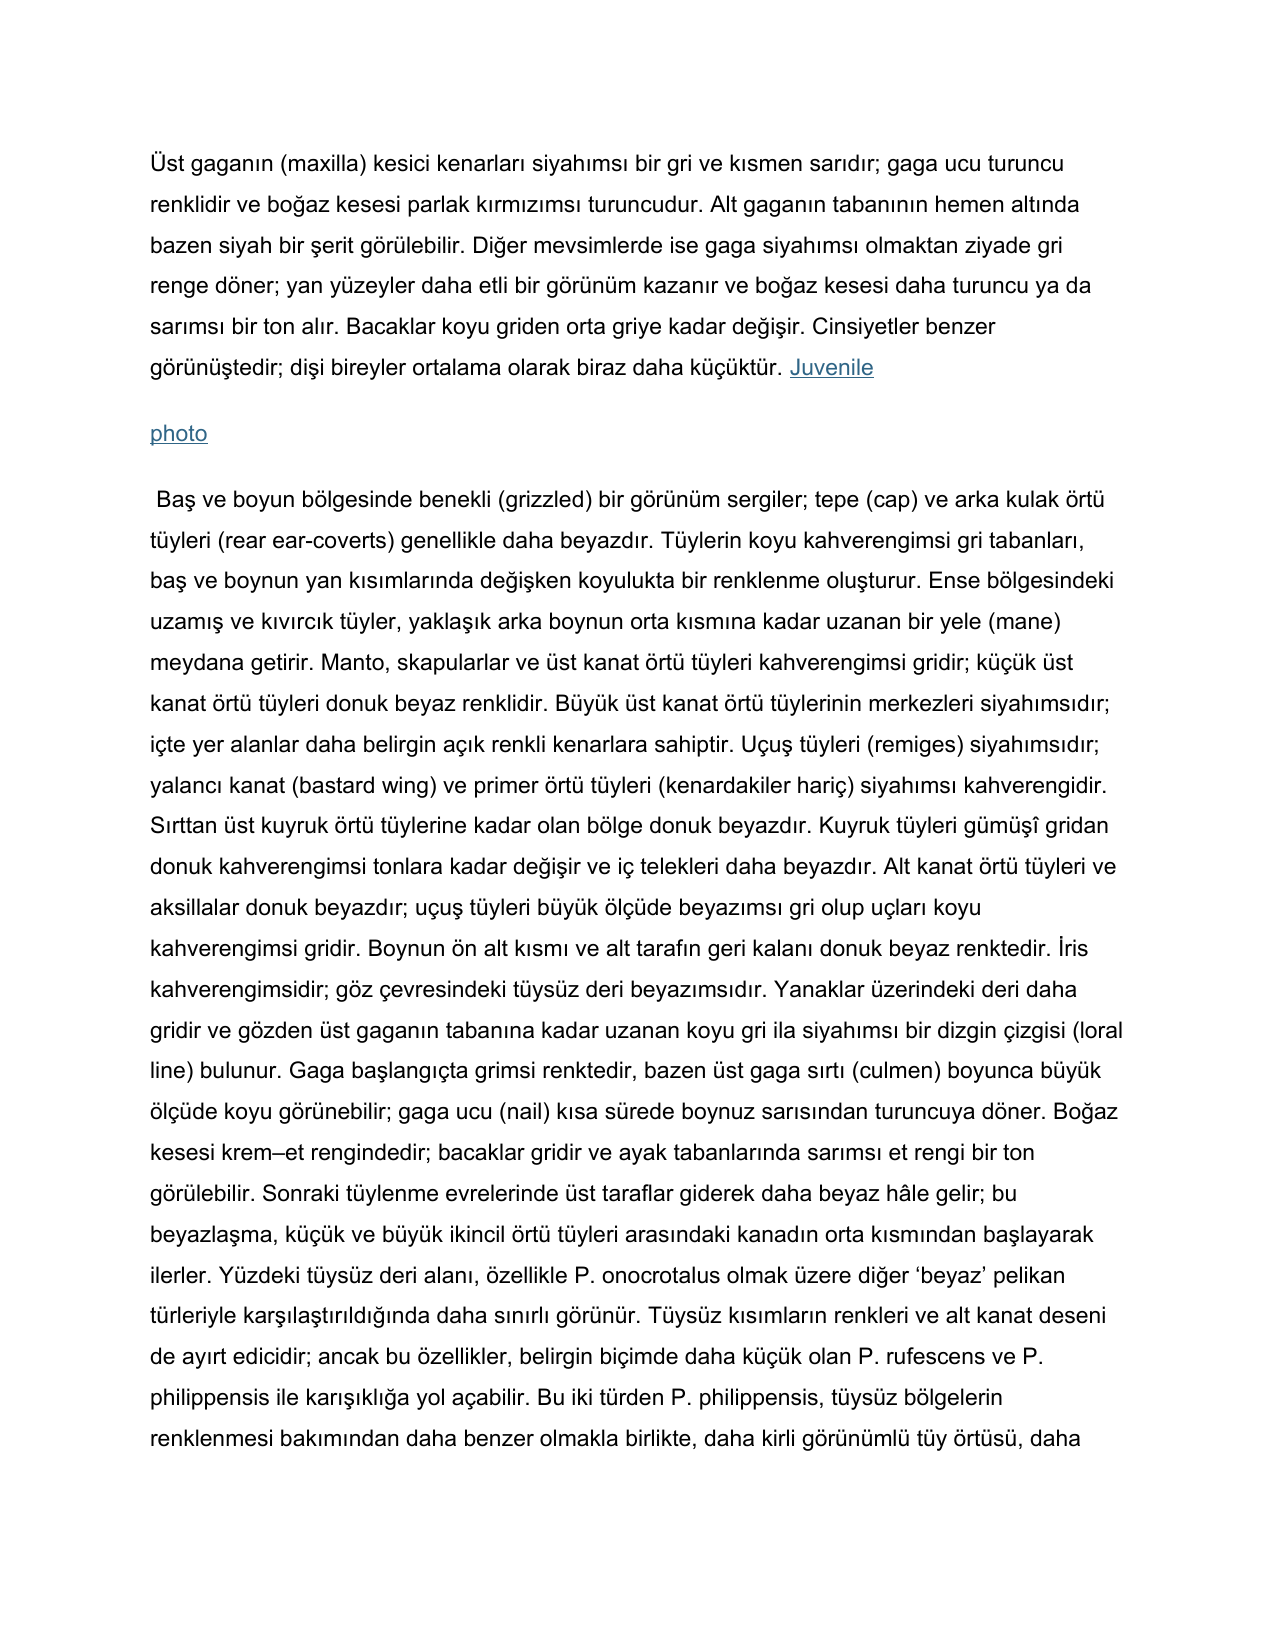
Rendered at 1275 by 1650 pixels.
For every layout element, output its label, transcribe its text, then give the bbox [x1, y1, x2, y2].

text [150, 486, 1125, 1451]
text photo [150, 420, 1125, 446]
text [150, 150, 1125, 381]
